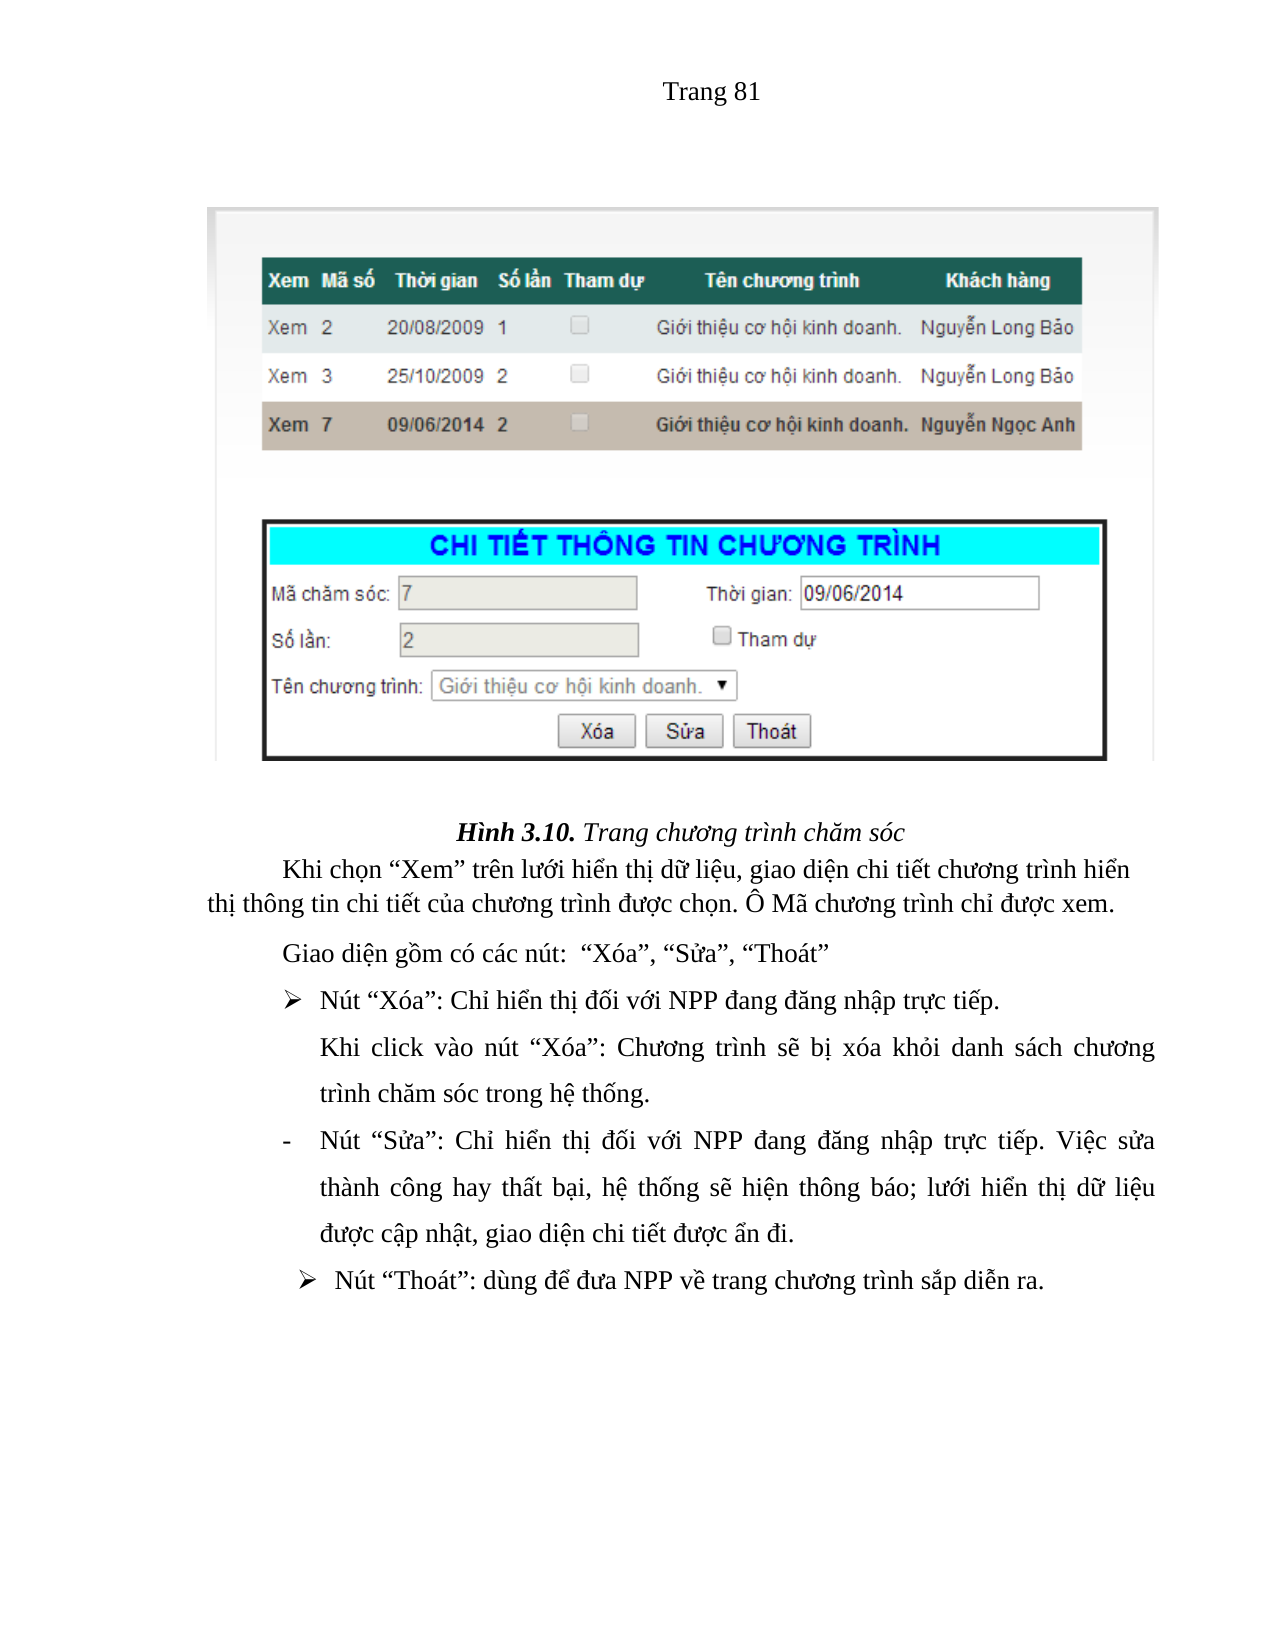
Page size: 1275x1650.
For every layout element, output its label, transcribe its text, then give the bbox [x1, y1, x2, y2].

text Khi chọn “Xem” trên lưới hiển thị dữ liệu, giao diện chi tiết chương trình hiển thị thông tin chi tiết của chương trình được chọn. Ô Mã chương trình chỉ được xem. [207, 853, 1157, 918]
list Nút “Xóa”: Chỉ hiển thị đối với NPP đang đăng nhập trực tiếp. [282, 984, 1157, 1015]
list Nút “Sửa”: Chỉ hiển thị đối với NPP đang đăng nhập trực tiếp. Việc sửa thành công hay thất bại, hệ thống sẽ hiện thông báo; lưới hiển thị dữ liệu được cập nhật, giao diện chi tiết được ẩn đi. [282, 1124, 1157, 1249]
text Giao diện gồm có các nút: “Xóa”, “Sửa”, “Thoát” [207, 937, 1157, 968]
picture [207, 207, 1159, 761]
subtitle Hình 3.10. Trang chương trình chăm sóc [207, 816, 1157, 847]
list Nút “Thoát”: dùng để đưa NPP về trang chương trình sắp diễn ra. [297, 1264, 1157, 1295]
list Khi click vào nút “Xóa”: Chương trình sẽ bị xóa khỏi danh sách chương trình chăm sóc trong hệ thống. [319, 1031, 1157, 1109]
